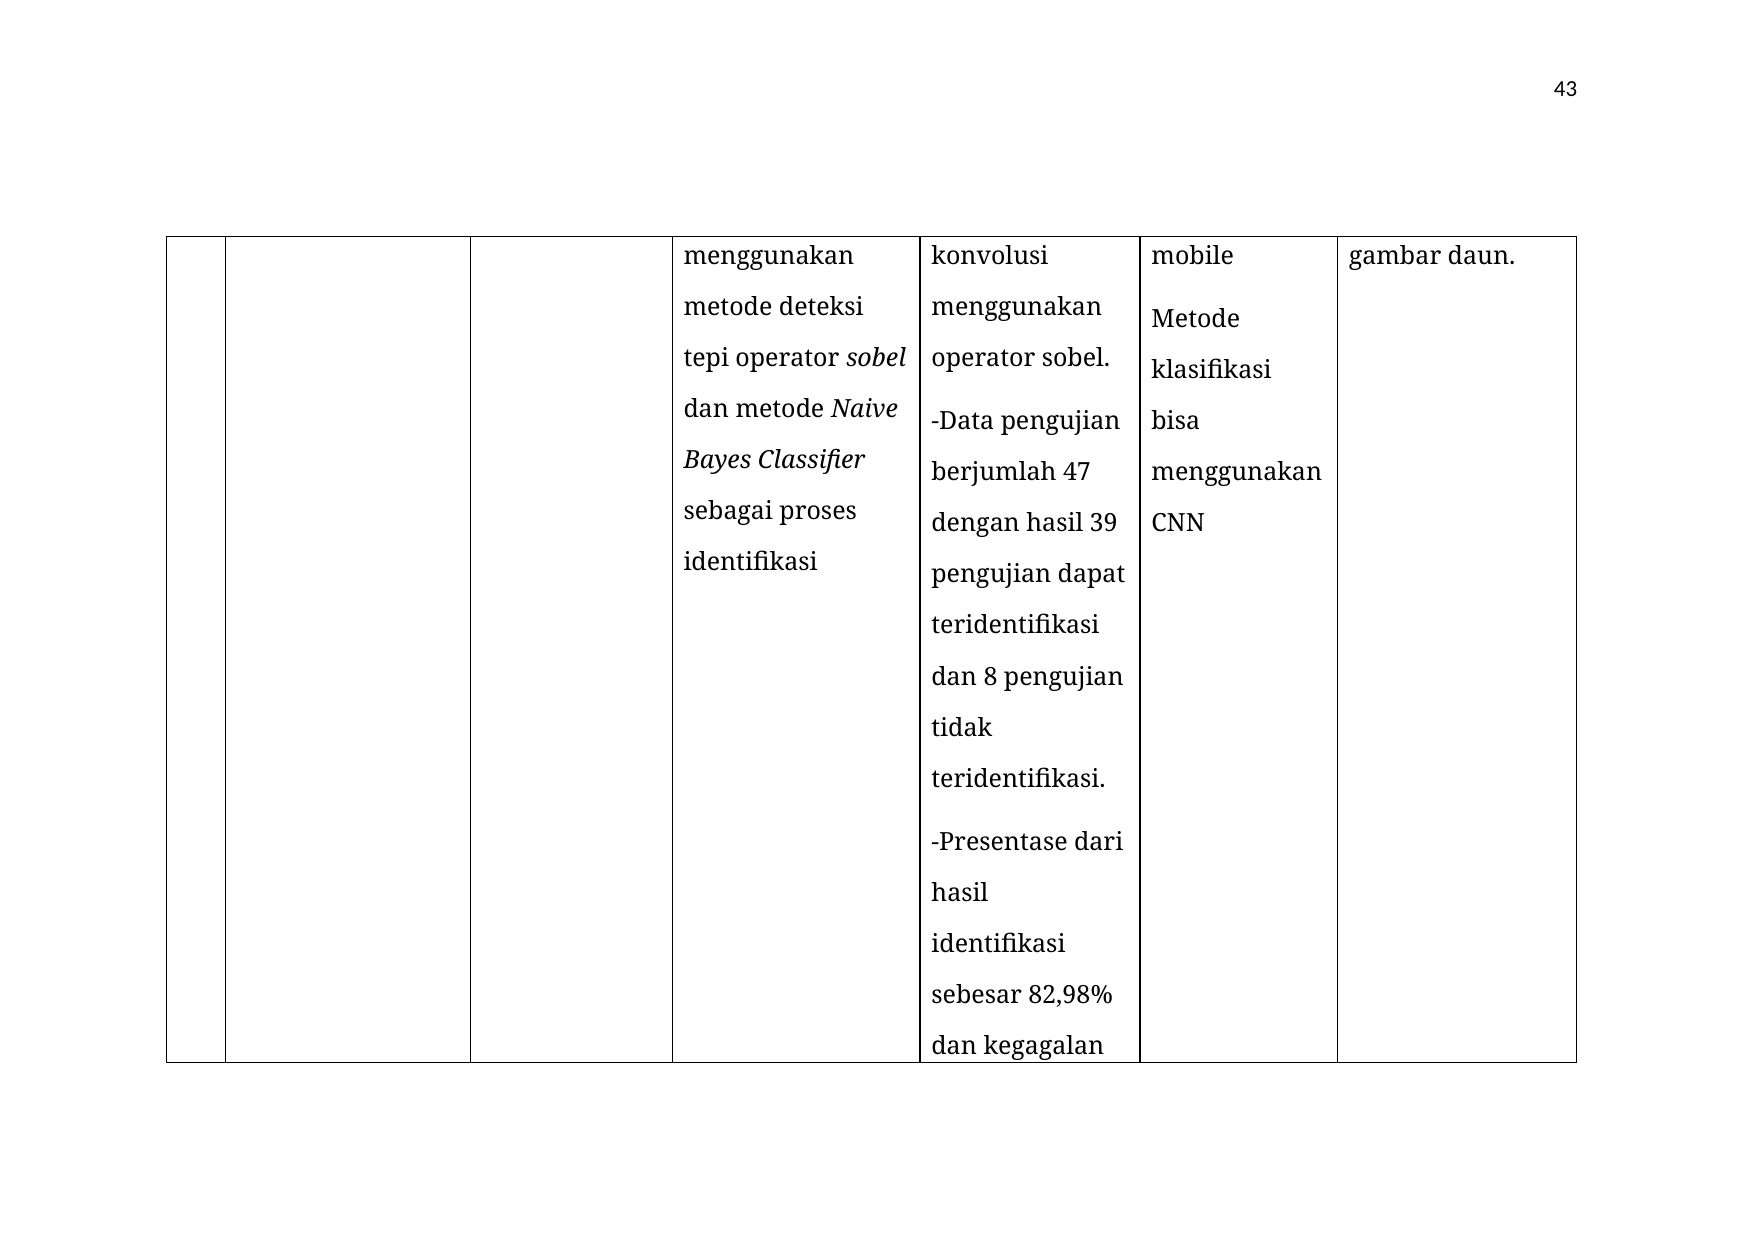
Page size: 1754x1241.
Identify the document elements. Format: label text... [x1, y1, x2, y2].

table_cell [1338, 237, 1576, 1062]
table_cell 6 [167, 237, 225, 1062]
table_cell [1141, 237, 1337, 1062]
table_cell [226, 237, 470, 1062]
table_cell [921, 237, 1139, 1062]
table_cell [471, 237, 672, 1062]
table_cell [673, 237, 919, 1062]
